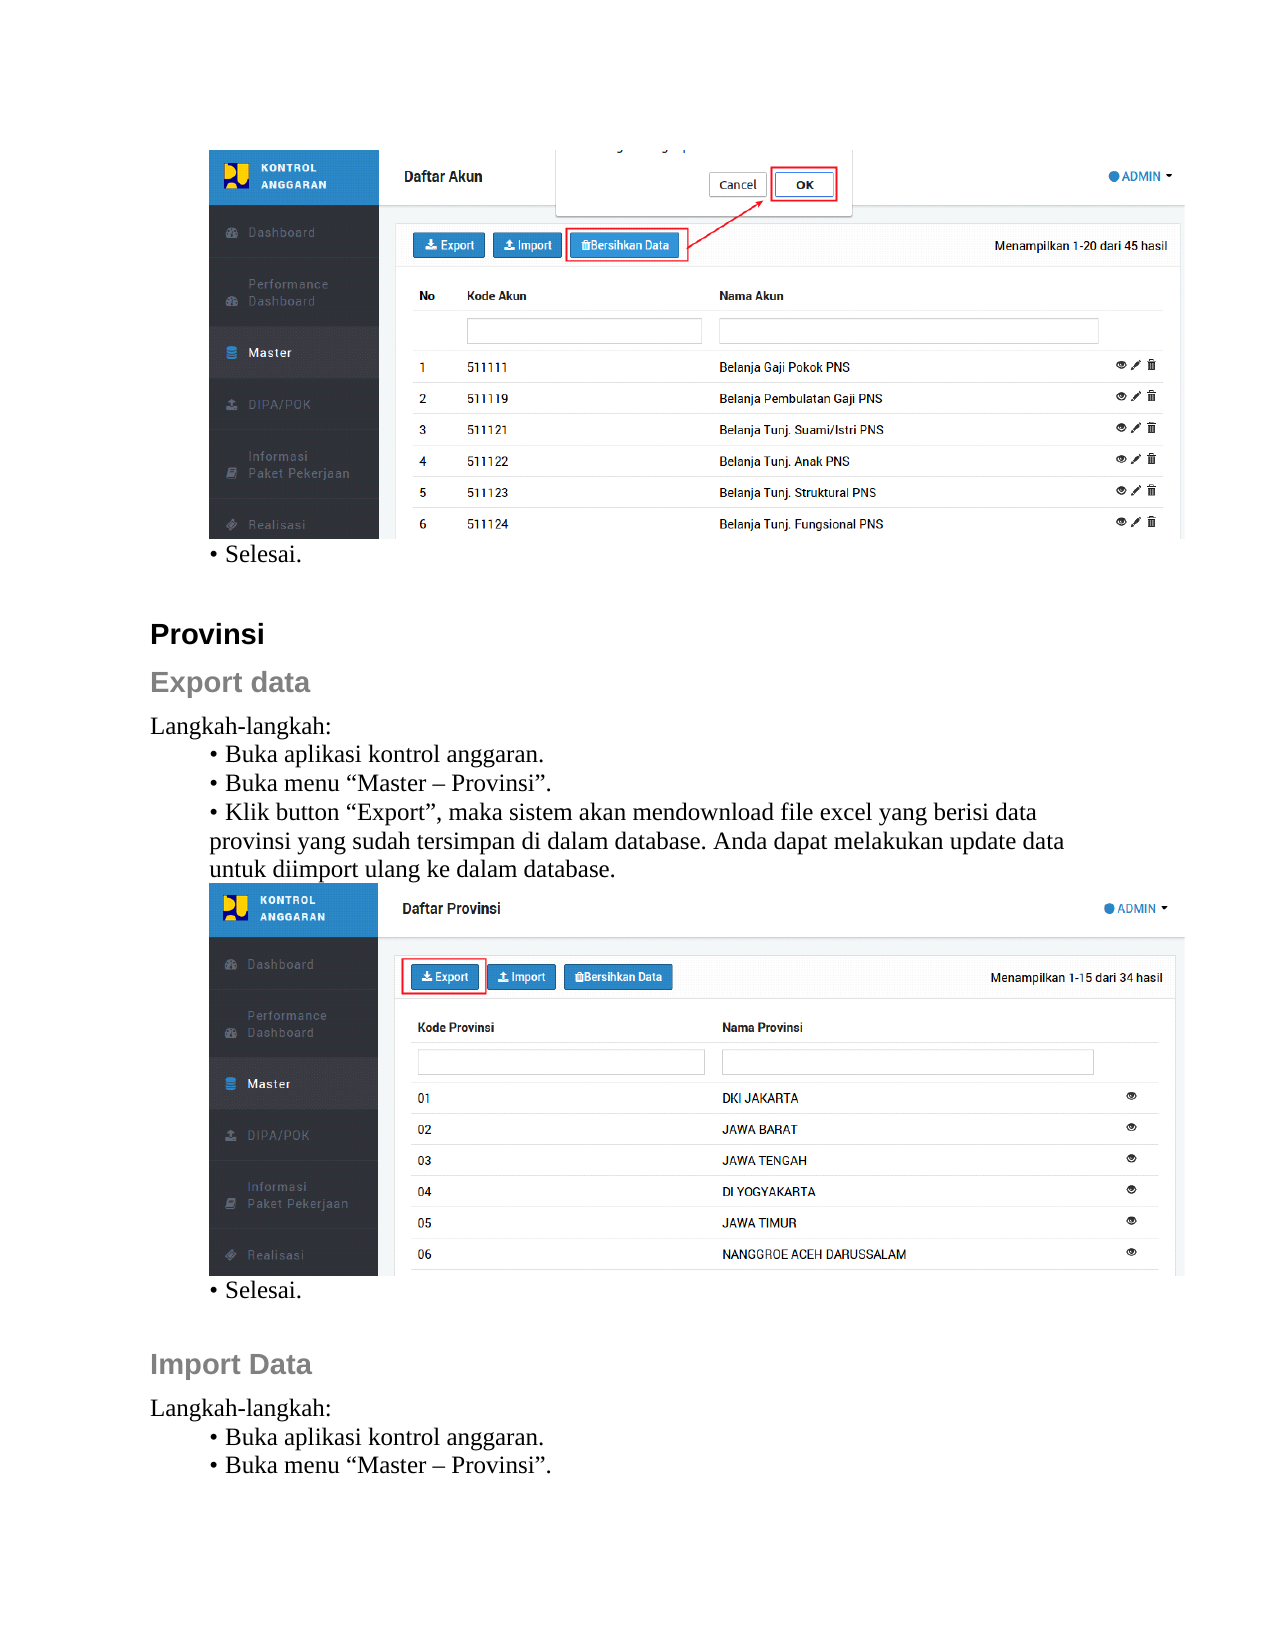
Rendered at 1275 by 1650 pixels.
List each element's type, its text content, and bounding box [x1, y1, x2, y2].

list Buka menu “Master – Provinsi”. [209, 1450, 1125, 1479]
list Buka menu “Master – Provinsi”. [209, 768, 1125, 797]
text Provinsi [150, 617, 1125, 650]
list Selesai. [209, 539, 1125, 568]
picture [209, 883, 1185, 1276]
list Buka aplikasi kontrol anggaran. [209, 1422, 1125, 1450]
text Export data [150, 665, 1125, 698]
text Langkah-langkah: [150, 711, 1125, 739]
list Klik button “Export”, maka sistem akan mendownload file excel yang berisi data provinsi yang sudah tersimpan di dalam database. Anda dapat melakukan update data untuk diimport ulang ke dalam database. [209, 797, 1125, 883]
text Langkah-langkah: [150, 1393, 1125, 1422]
list Selesai. [209, 1276, 1125, 1304]
text Import Data [150, 1347, 1125, 1380]
picture [209, 150, 1185, 539]
list Buka aplikasi kontrol anggaran. [209, 739, 1125, 768]
